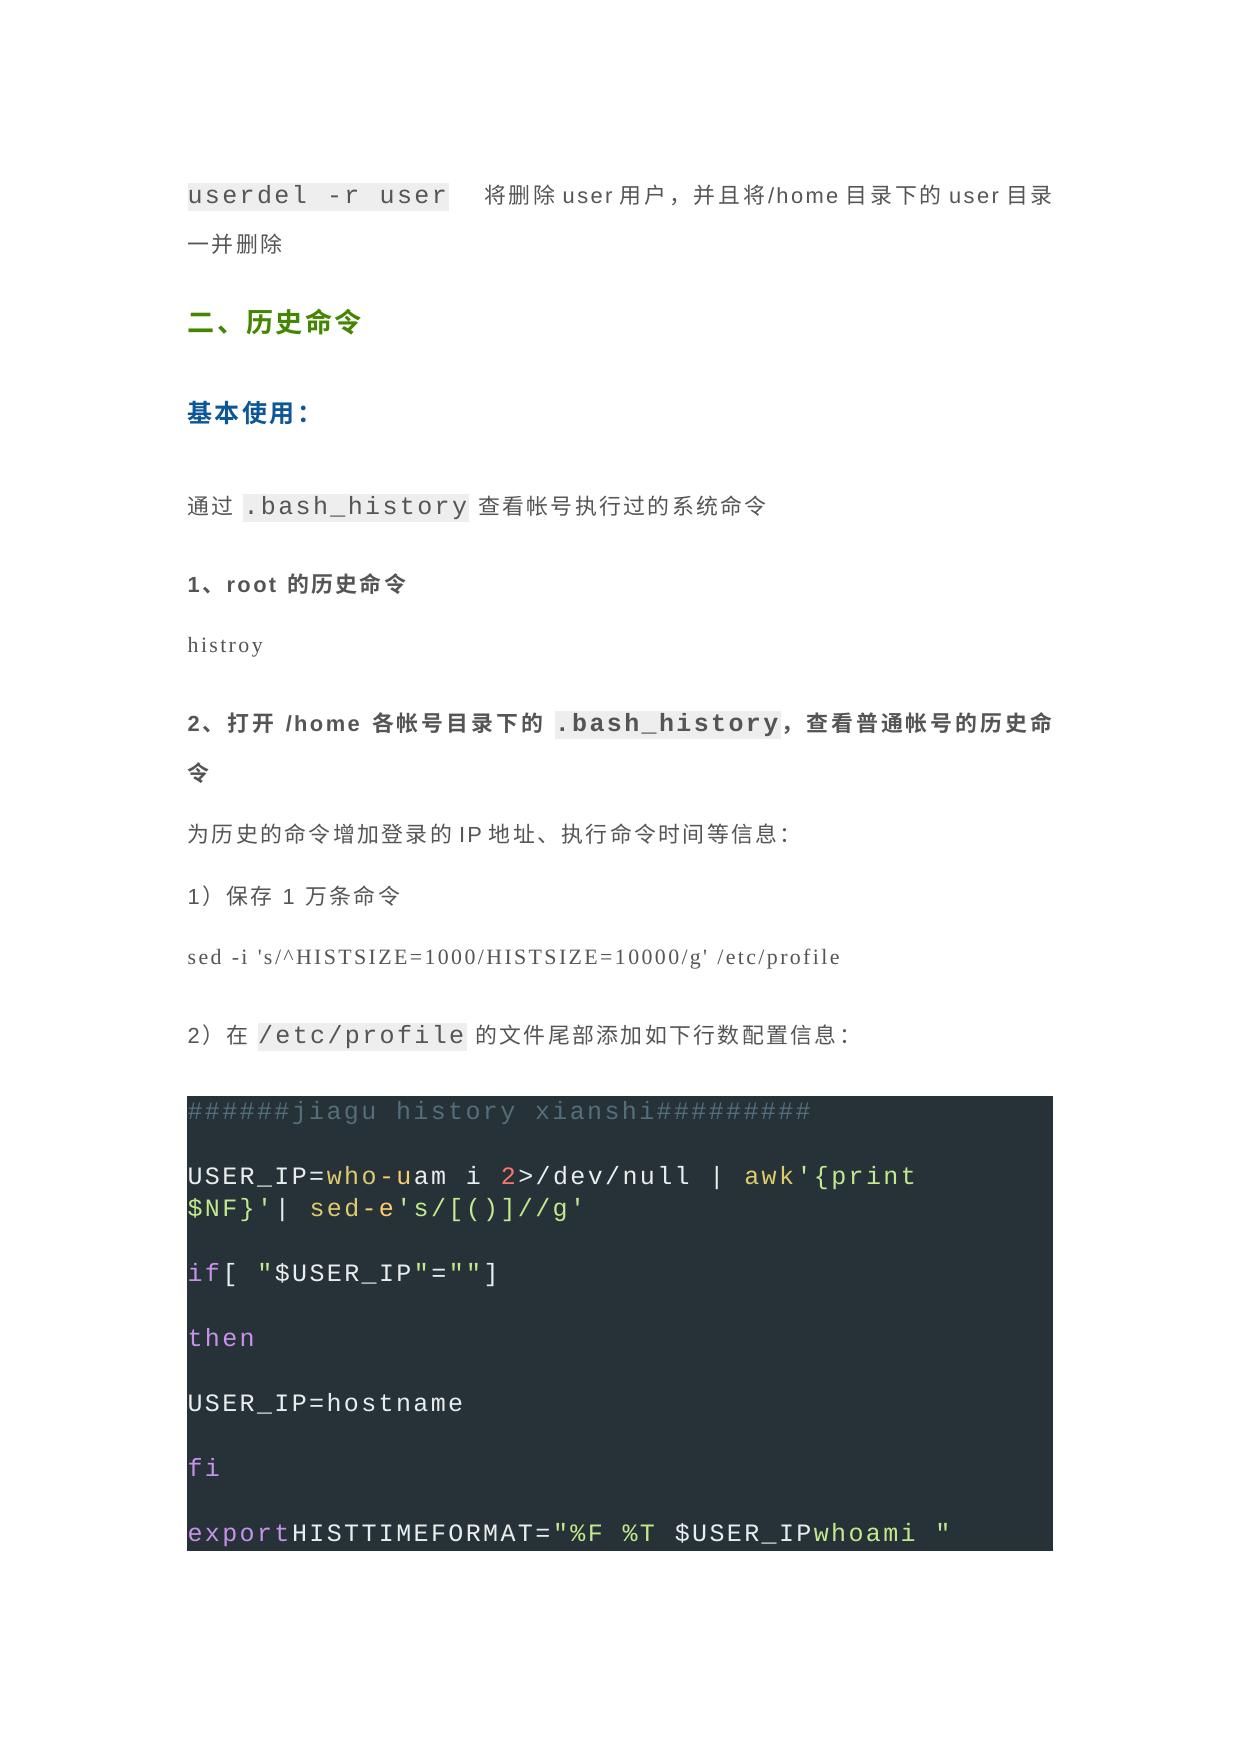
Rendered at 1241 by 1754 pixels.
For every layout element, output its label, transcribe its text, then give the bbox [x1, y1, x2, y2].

text 2、打开 /home 各帐号目录下的 .bash_history，查看普通帐号的历史命令 [187, 690, 1053, 788]
text 1、root 的历史命令 [187, 567, 1053, 599]
text sed -i 's/^HISTSIZE=1000/HISTSIZE=10000/g' /etc/profile [187, 940, 1053, 973]
subtitle 基本使用： [187, 379, 1053, 444]
subtitle 二、历史命令 [187, 289, 1053, 354]
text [187, 1096, 1053, 1551]
text 为历史的命令增加登录的IP地址、执行命令时间等信息： [187, 817, 1053, 849]
text histroy [187, 629, 1053, 661]
text userdel -r user 将删除user用户，并且将/home目录下的user目录一并删除 [187, 162, 1053, 259]
text 通过 .bash_history 查看帐号执行过的系统命令 [187, 473, 1053, 538]
text 2）在 /etc/profile 的文件尾部添加如下行数配置信息： [187, 1002, 1053, 1067]
text 1）保存 1 万条命令 [187, 879, 1053, 911]
